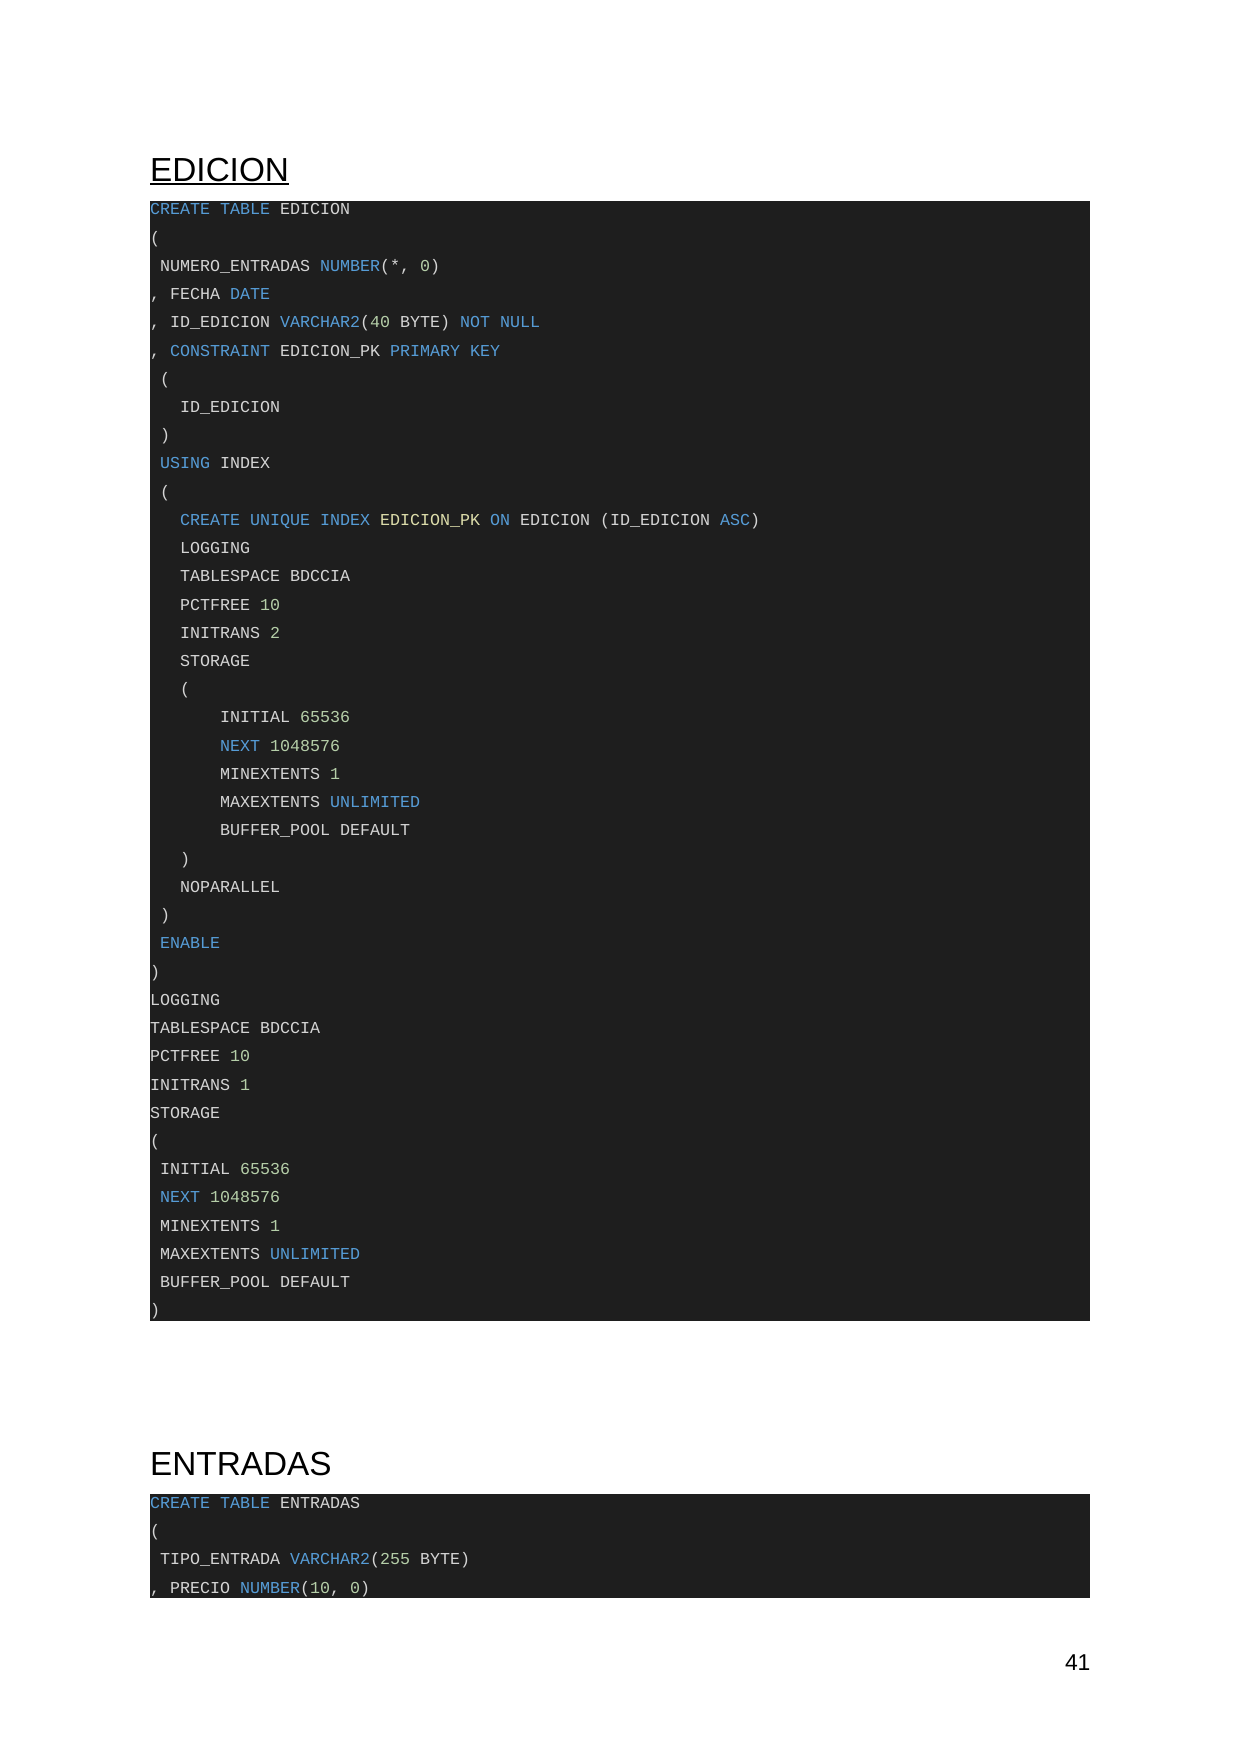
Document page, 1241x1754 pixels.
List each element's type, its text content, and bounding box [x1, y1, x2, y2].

text ) [150, 963, 1090, 982]
text NUMERO_ENTRADAS NUMBER(*, 0) [150, 257, 1090, 276]
text ( [150, 1132, 1090, 1151]
text LOGGING [150, 540, 1090, 558]
subtitle ENTRADAS [150, 1443, 1090, 1482]
text ) [150, 850, 1090, 869]
text INITRANS 1 [150, 1076, 1090, 1095]
text STORAGE [150, 1104, 1090, 1123]
text BUFFER_POOL DEFAULT [150, 822, 1090, 841]
text ( [150, 483, 1090, 502]
text INITIAL 65536 [150, 709, 1090, 728]
text NEXT 1048576 [150, 737, 1090, 756]
text ) [150, 1302, 1090, 1321]
text CREATE UNIQUE INDEX EDICION_PK ON EDICION (ID_EDICION ASC) [150, 511, 1090, 530]
text , PRECIO NUMBER(10, 0) [150, 1579, 1090, 1598]
text STORAGE [150, 653, 1090, 671]
text PCTFREE 10 [150, 596, 1090, 615]
text TIPO_ENTRADA VARCHAR2(255 BYTE) [150, 1551, 1090, 1570]
text INITIAL 65536 [150, 1161, 1090, 1179]
text MAXEXTENTS UNLIMITED [150, 1245, 1090, 1264]
text , FECHA DATE [150, 286, 1090, 304]
text MAXEXTENTS UNLIMITED [150, 794, 1090, 813]
text TABLESPACE BDCCIA [150, 1019, 1090, 1038]
text TABLESPACE BDCCIA [150, 568, 1090, 587]
text ) [150, 427, 1090, 446]
text CREATE TABLE ENTRADAS [150, 1494, 1090, 1513]
text ( [150, 681, 1090, 700]
text LOGGING [150, 991, 1090, 1010]
text CREATE TABLE EDICION [150, 201, 1090, 220]
text MINEXTENTS 1 [150, 1217, 1090, 1236]
text BUFFER_POOL DEFAULT [150, 1274, 1090, 1292]
text , CONSTRAINT EDICION_PK PRIMARY KEY [150, 342, 1090, 361]
text ) [150, 907, 1090, 926]
text ( [150, 1523, 1090, 1542]
text ID_EDICION [150, 398, 1090, 417]
text INITRANS 2 [150, 624, 1090, 643]
text ( [150, 370, 1090, 389]
text ( [150, 229, 1090, 248]
text MINEXTENTS 1 [150, 766, 1090, 784]
text PCTFREE 10 [150, 1048, 1090, 1067]
text NEXT 1048576 [150, 1189, 1090, 1208]
subtitle EDICION [150, 150, 1090, 188]
text USING INDEX [150, 455, 1090, 474]
text NOPARALLEL [150, 878, 1090, 897]
text , ID_EDICION VARCHAR2(40 BYTE) NOT NULL [150, 314, 1090, 333]
text ENABLE [150, 935, 1090, 954]
